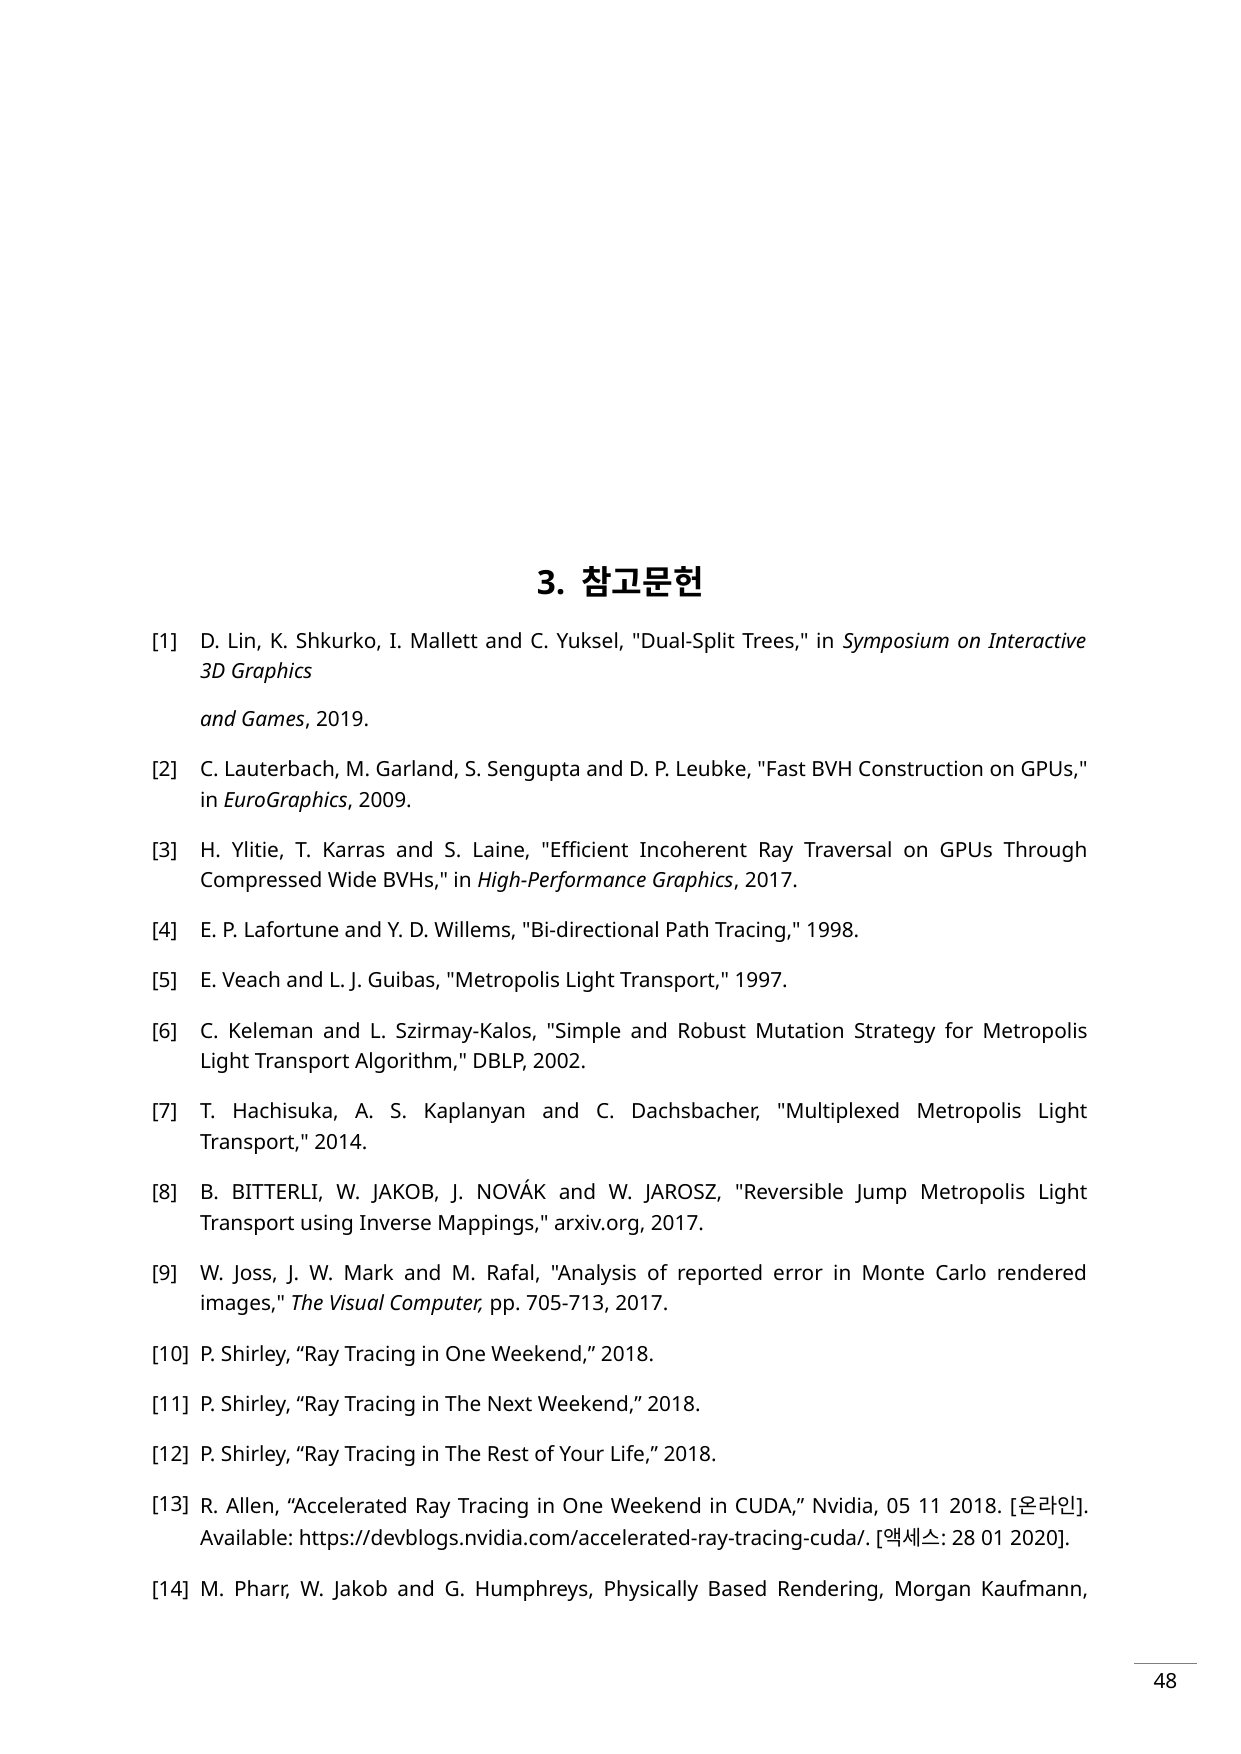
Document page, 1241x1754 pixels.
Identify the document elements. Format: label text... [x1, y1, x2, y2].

table_cell H. Ylitie, T. Karras and S. Laine, "Efficient Incoherent Ray Traversal on GPUs Through Compressed Wide BVHs," in High-Performance Graphics, 2017. [198, 833, 1090, 914]
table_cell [198, 1572, 1090, 1604]
table_cell [13] [150, 1488, 198, 1572]
table_cell [10] [150, 1337, 198, 1387]
table_cell T. Hachisuka, A. S. Kaplanyan and C. Dachsbacher, "Multiplexed Metropolis Light Transport," 2014. [198, 1095, 1090, 1176]
subtitle 참고문헌 [150, 556, 1090, 604]
table_cell [11] [150, 1387, 198, 1437]
table_header [1] [150, 625, 198, 752]
table_cell B. BITTERLI, W. JAKOB, J. NOVÁK and W. JAROSZ, "Reversible Jump Metropolis Light Transport using Inverse Mappings," arxiv.org, 2017. [198, 1176, 1090, 1256]
table_cell [6] [150, 1014, 198, 1095]
table_cell [4] [150, 914, 198, 964]
table_cell [3] [150, 833, 198, 914]
table_cell [5] [150, 964, 198, 1014]
table_cell C. Keleman and L. Szirmay-Kalos, "Simple and Robust Mutation Strategy for Metropolis Light Transport Algorithm," DBLP, 2002. [198, 1014, 1090, 1095]
table_cell P. Shirley, “Ray Tracing in The Rest of Your Life,” 2018. [198, 1437, 1090, 1487]
table_cell P. Shirley, “Ray Tracing in The Next Weekend,” 2018. [198, 1387, 1090, 1437]
table_cell E. Veach and L. J. Guibas, "Metropolis Light Transport," 1997. [198, 964, 1090, 1014]
table_cell C. Lauterbach, M. Garland, S. Sengupta and D. P. Leubke, "Fast BVH Construction on GPUs," in EuroGraphics, 2009. [198, 753, 1090, 833]
table_cell P. Shirley, “Ray Tracing in One Weekend,” 2018. [198, 1337, 1090, 1387]
table_cell [14] [150, 1572, 198, 1604]
table_cell [12] [150, 1437, 198, 1487]
table_cell [2] [150, 753, 198, 833]
table_cell [7] [150, 1095, 198, 1176]
table_cell W. Joss, J. W. Mark and M. Rafal, "Analysis of reported error in Monte Carlo rendered images," The Visual Computer, pp. 705-713, 2017. [198, 1256, 1090, 1337]
table_cell E. P. Lafortune and Y. D. Willems, "Bi-directional Path Tracing," 1998. [198, 914, 1090, 964]
table_cell [9] [150, 1256, 198, 1337]
table_cell R. Allen, “Accelerated Ray Tracing in One Weekend in CUDA,” Nvidia, 05 11 2018. [온라인]. Available: https://devblogs.nvidia.com/accelerated-ray-tracing-cuda/. [액세스: 28 01 2020]. [198, 1488, 1090, 1572]
table_header D. Lin, K. Shkurko, I. Mallett and C. Yuksel, "Dual-Split Trees," in Symposium on Interactive 3D Graphics and Games, 2019. [198, 625, 1090, 752]
table_cell [8] [150, 1176, 198, 1256]
